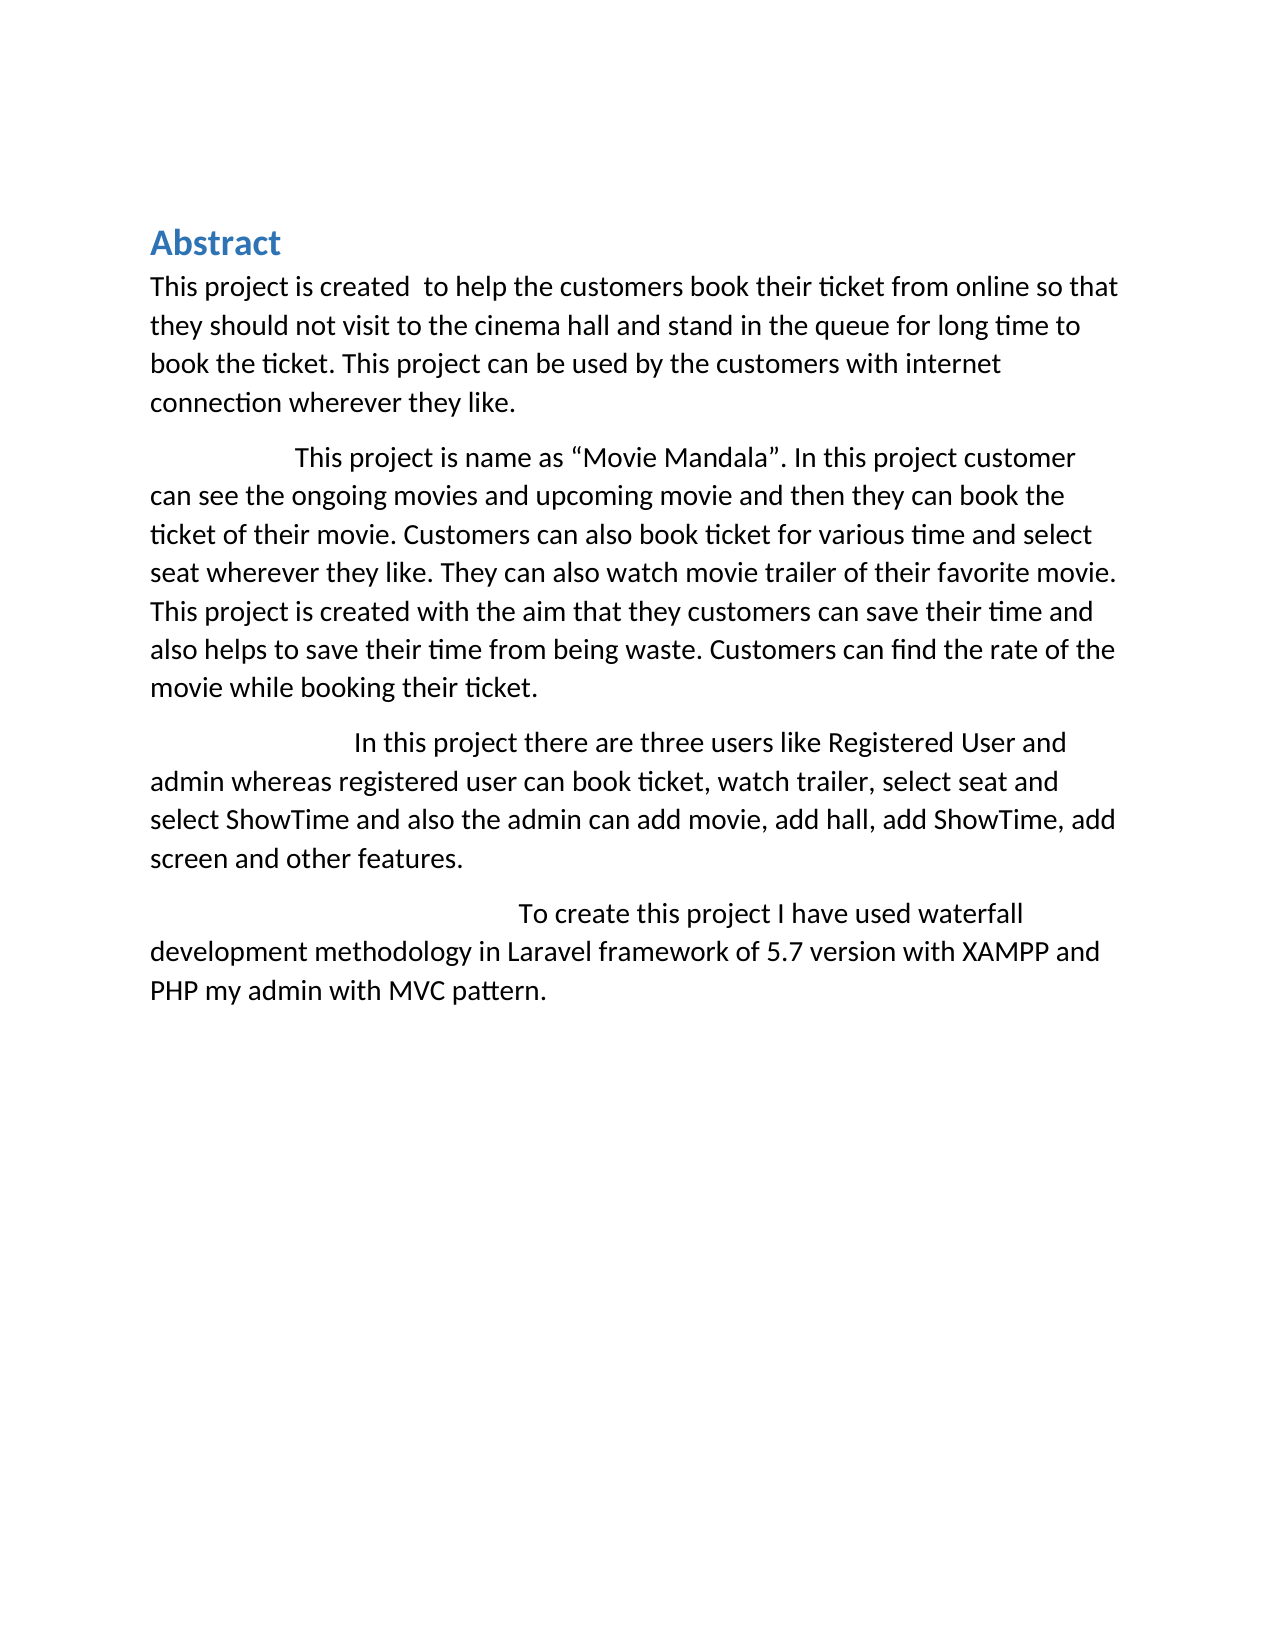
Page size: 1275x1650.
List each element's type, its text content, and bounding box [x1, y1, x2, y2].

subtitle Abstract [150, 219, 1125, 265]
text To create this project I have used waterfall development methodology in Laravel framework of 5.7 version with XAMPP and PHP my admin with MVC pattern. [150, 895, 1125, 1007]
text This project is name as “Movie Mandala”. In this project customer can see the ongoing movies and upcoming movie and then they can book the ticket of their movie. Customers can also book ticket for various time and select seat wherever they like. They can also watch movie trailer of their favorite movie. This project is created with the aim that they customers can save their time and also helps to save their time from being waste. Customers can find the rate of the movie while booking their ticket. [150, 439, 1125, 705]
text This project is created to help the customers book their ticket from online so that they should not visit to the cinema hall and stand in the queue for long time to book the ticket. This project can be used by the customers with internet connection wherever they like. [150, 268, 1125, 419]
text In this project there are three users like Registered User and admin whereas registered user can book ticket, watch trailer, select seat and select ShowTime and also the admin can add movie, add hall, add ShowTime, add screen and other features. [150, 724, 1125, 876]
